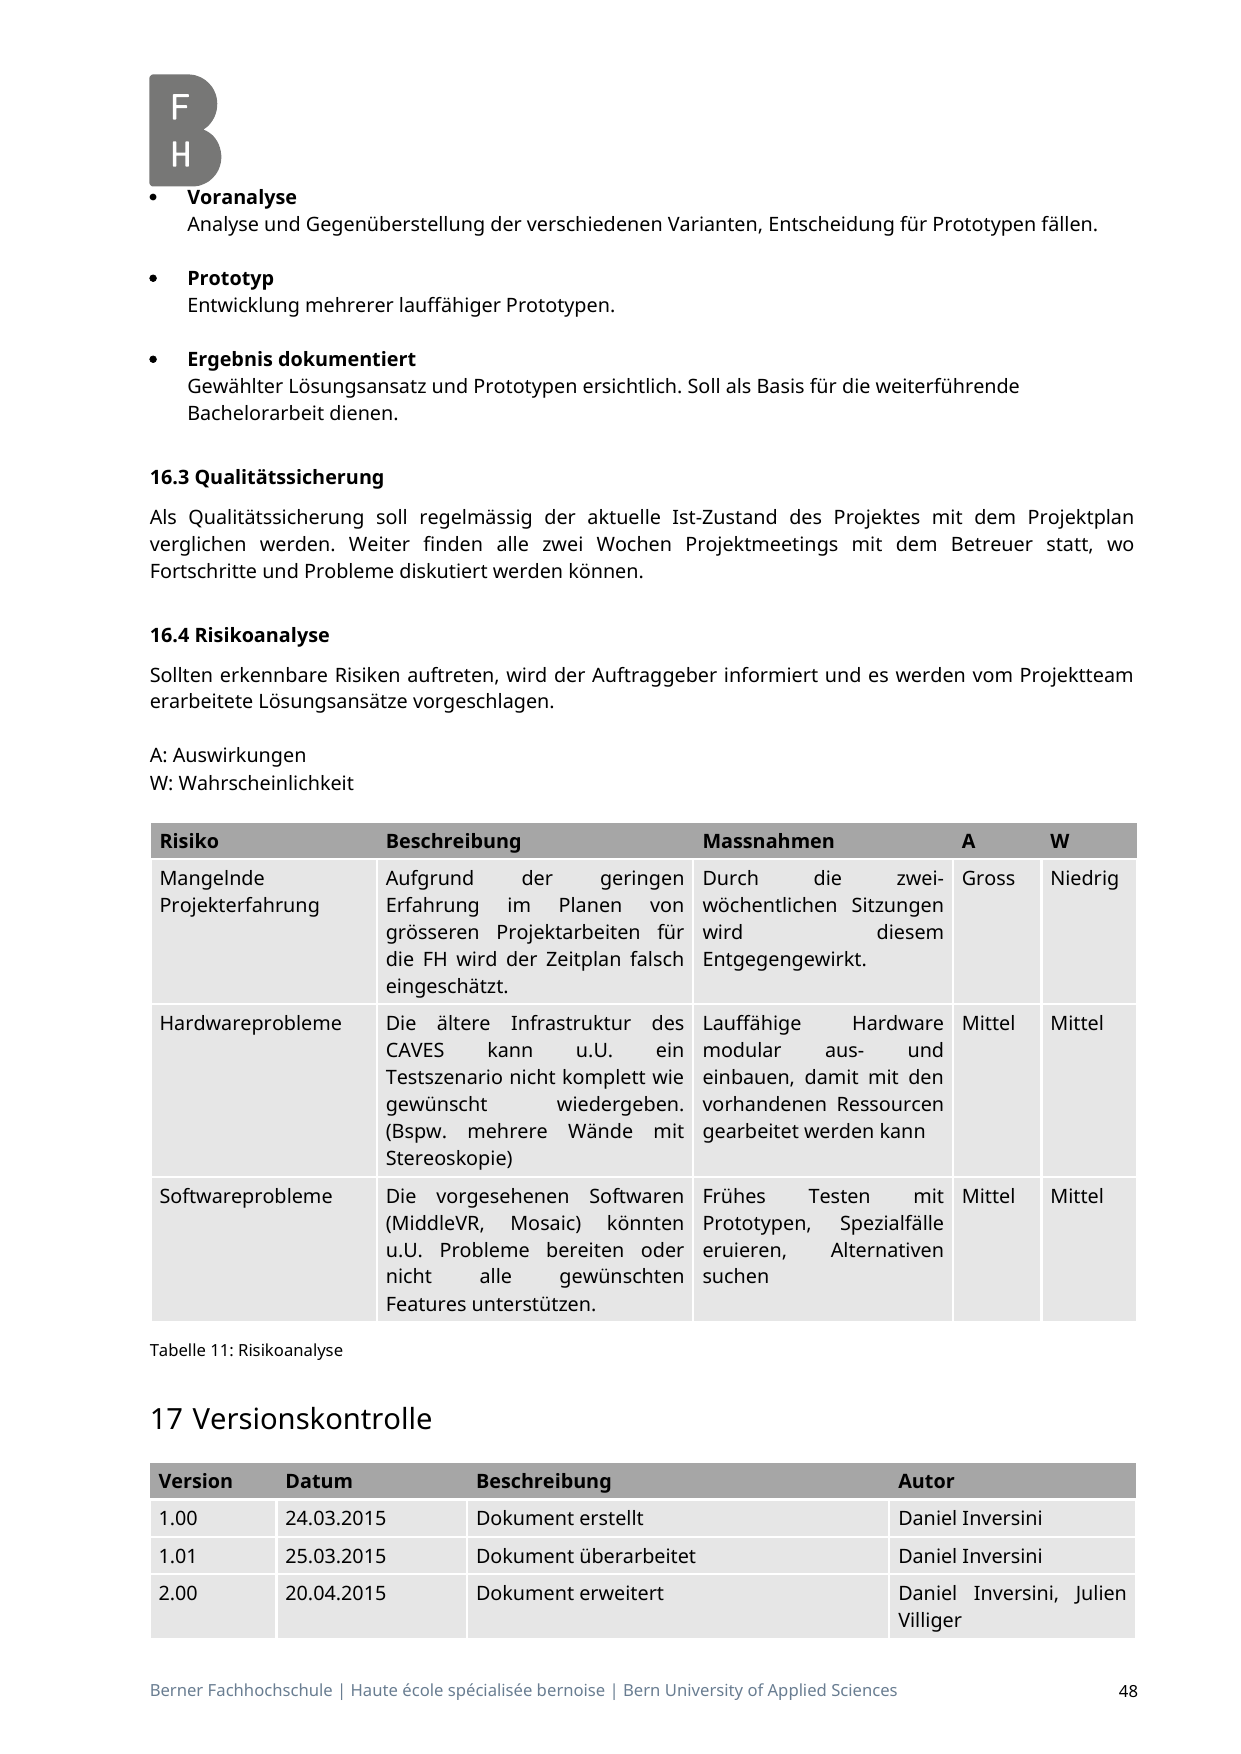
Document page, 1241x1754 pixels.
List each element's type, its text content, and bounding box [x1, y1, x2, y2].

table_header Beschreibung [377, 823, 693, 858]
table_cell Aufgrund der geringen Erfahrung im Planen von grösseren Projektarbeiten für die FH wird der Zeitplan falsch eingeschätzt. [378, 860, 692, 1003]
table_header Massnahmen [693, 823, 953, 858]
table_header Datum [276, 1463, 467, 1498]
text Als Qualitätssicherung soll regelmässig der aktuelle Ist-Zustand des Projektes mit dem Projektplan verglichen werden. Weiter finden alle zwei Wochen Projektmeetings mit dem Betreuer statt, wo Fortschritte und Probleme diskutiert werden können. [149, 503, 1136, 584]
subtitle Risikoanalyse [149, 621, 1136, 648]
table_cell Durch die zwei-wöchentlichen Sitzungen wird diesem Entgegengewirkt. [694, 860, 952, 1003]
table_cell Gross [954, 860, 1040, 1003]
table_header Risiko [151, 823, 377, 858]
table_header A [953, 823, 1041, 858]
table_cell Dokument erweitert [468, 1575, 888, 1638]
table_cell 25.03.2015 [278, 1538, 466, 1573]
text W: Wahrscheinlichkeit [149, 769, 1136, 796]
table_cell Daniel Inversini [890, 1538, 1135, 1573]
table_cell 1.00 [151, 1501, 275, 1536]
table_cell 20.04.2015 [278, 1575, 466, 1638]
table_cell Die ältere Infrastruktur des CAVES kann u.U. ein Testszenario nicht komplett wie gewünscht wiedergeben. (Bspw. mehrere Wände mit Stereoskopie) [378, 1005, 692, 1176]
table_cell Mittel [1043, 1178, 1136, 1321]
text Sollten erkennbare Risiken auftreten, wird der Auftraggeber informiert und es werden vom Projektteam erarbeitete Lösungsansätze vorgeschlagen. [149, 661, 1136, 715]
table_header Autor [889, 1463, 1136, 1498]
table_cell Niedrig [1043, 860, 1136, 1003]
text A: Auswirkungen [149, 742, 1136, 769]
table_cell Dokument überarbeitet [468, 1538, 888, 1573]
table_header Beschreibung [467, 1463, 889, 1498]
table_cell 1.01 [151, 1538, 275, 1573]
table_cell Die vorgesehenen Softwaren (MiddleVR, Mosaic) könnten u.U. Probleme bereiten oder nicht alle gewünschten Features unterstützen. [378, 1178, 692, 1321]
table_cell 2.00 [151, 1575, 275, 1638]
text Tabelle 11: Risikoanalyse [149, 1336, 1136, 1361]
subtitle Versionskontrolle [149, 1398, 1136, 1438]
table_cell Hardwareprobleme [152, 1005, 376, 1176]
list Voranalyse Analyse und Gegenüberstellung der verschiedenen Varianten, Entscheidung für Prototypen fällen. [149, 183, 1136, 237]
subtitle Qualitätssicherung [149, 463, 1136, 490]
table_cell Mittel [1043, 1005, 1136, 1176]
list Prototyp Entwicklung mehrerer lauffähiger Prototypen. [149, 264, 1136, 318]
table_cell Daniel Inversini, Julien Villiger [890, 1575, 1135, 1638]
table_cell Mangelnde Projekterfahrung [152, 860, 376, 1003]
table_cell Softwareprobleme [152, 1178, 376, 1321]
table_header W [1041, 823, 1137, 858]
table_cell Frühes Testen mit Prototypen, Spezialfälle eruieren, Alternativen suchen [694, 1178, 952, 1321]
table_cell Mittel [954, 1005, 1040, 1176]
table_cell 24.03.2015 [278, 1501, 466, 1536]
table_cell Dokument erstellt [468, 1501, 888, 1536]
table_header Version [150, 1463, 276, 1498]
table_cell Mittel [954, 1178, 1040, 1321]
list Ergebnis dokumentiert Gewählter Lösungsansatz und Prototypen ersichtlich. Soll als Basis für die weiterführende Bachelorarbeit dienen. [149, 345, 1136, 426]
table_cell Lauffähige Hardware modular aus- und einbauen, damit mit den vorhandenen Ressourcen gearbeitet werden kann [694, 1005, 952, 1176]
table_cell Daniel Inversini [890, 1501, 1135, 1536]
